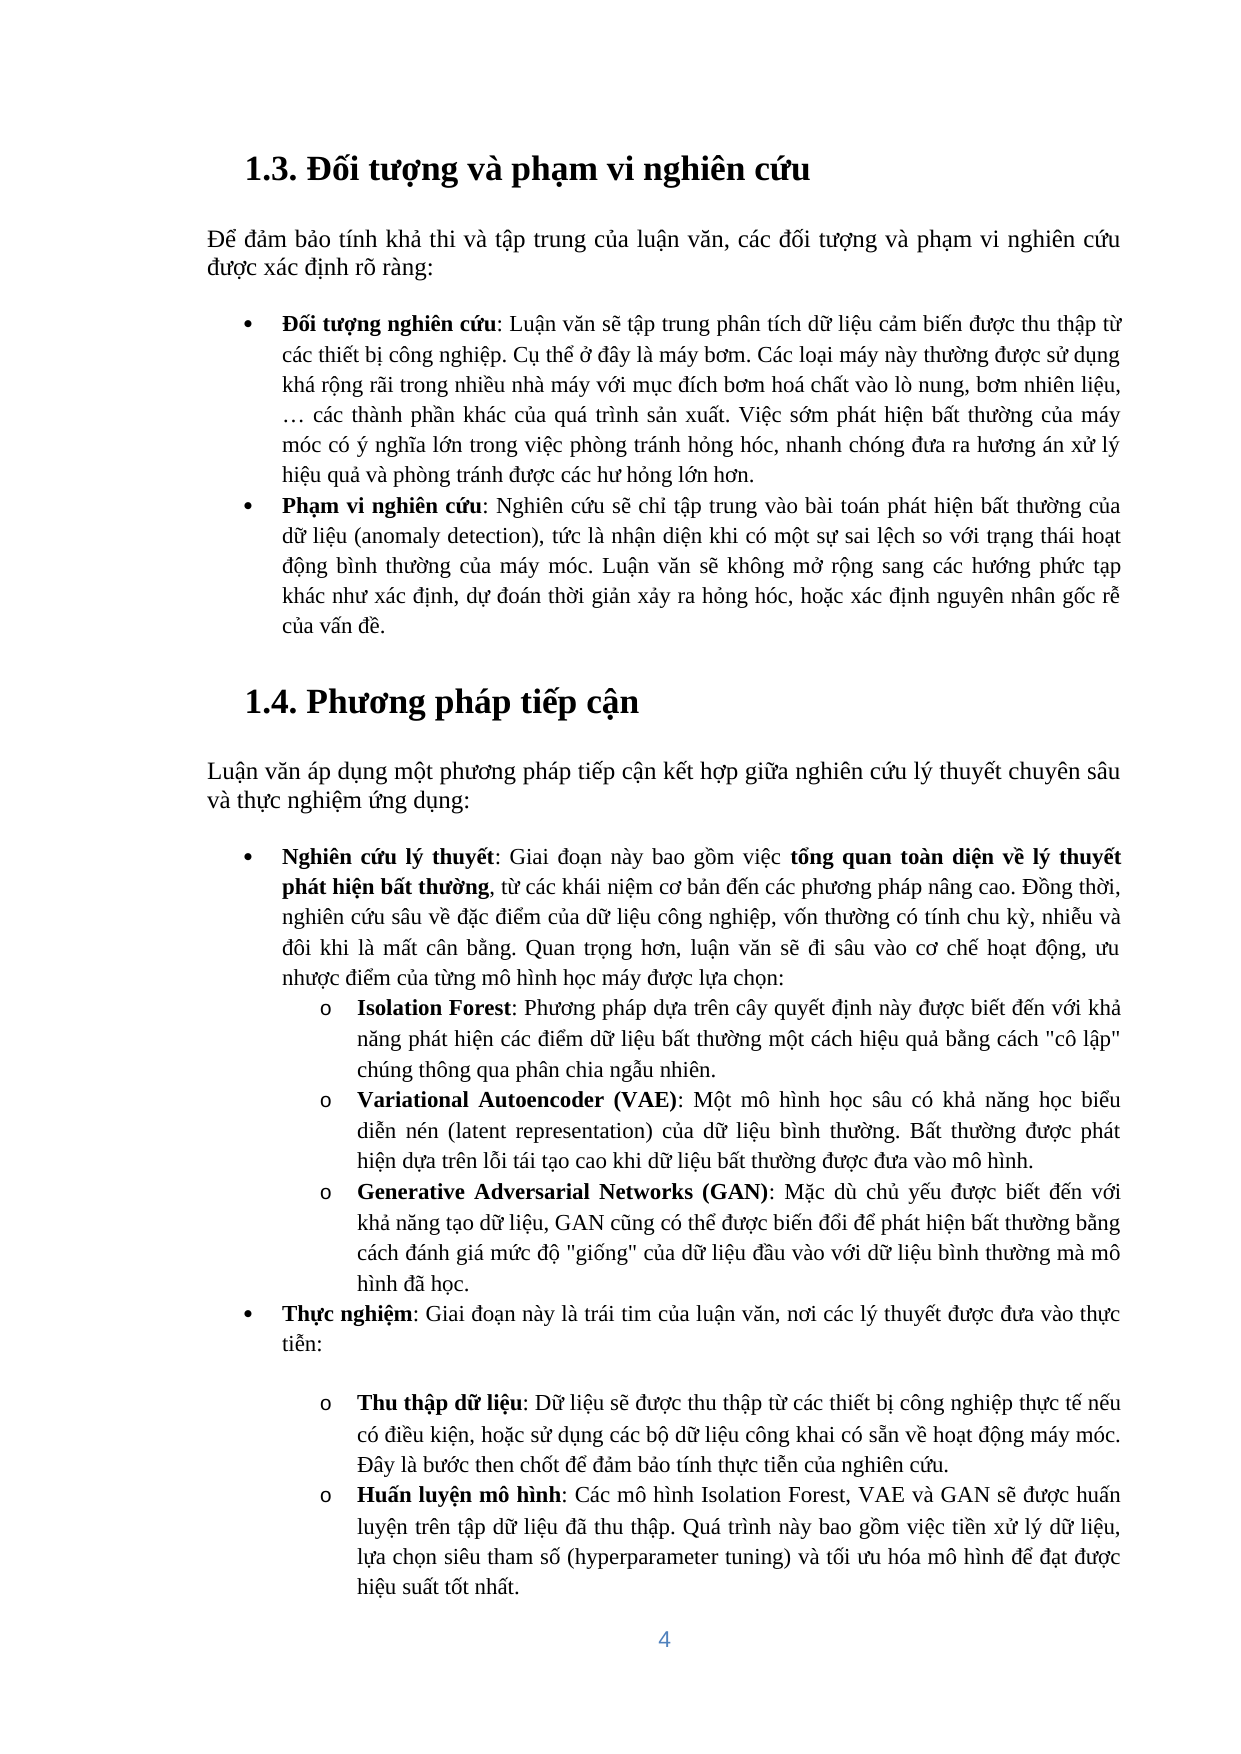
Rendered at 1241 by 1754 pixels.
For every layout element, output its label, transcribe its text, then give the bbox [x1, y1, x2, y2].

list Huấn luyện mô hình: Các mô hình Isolation Forest, VAE và GAN sẽ được huấn luyện trên tập dữ liệu đã thu thập. Quá trình này bao gồm việc tiền xử lý dữ liệu, lựa chọn siêu tham số (hyperparameter tuning) và tối ưu hóa mô hình để đạt được hiệu suất tốt nhất. [319, 1481, 1122, 1599]
subtitle 1.4. Phương pháp tiếp cận [244, 680, 1122, 721]
list Nghiên cứu lý thuyết: Giai đoạn này bao gồm việc tổng quan toàn diện về lý thuyết phát hiện bất thường, từ các khái niệm cơ bản đến các phương pháp nâng cao. Đồng thời, nghiên cứu sâu về đặc điểm của dữ liệu công nghiệp, vốn thường có tính chu kỳ, nhiễu và đôi khi là mất cân bằng. Quan trọng hơn, luận văn sẽ đi sâu vào cơ chế hoạt động, ưu nhược điểm của từng mô hình học máy được lựa chọn: [244, 843, 1122, 990]
text Để đảm bảo tính khả thi và tập trung của luận văn, các đối tượng và phạm vi nghiên cứu được xác định rõ ràng: [207, 224, 1122, 281]
list Isolation Forest: Phương pháp dựa trên cây quyết định này được biết đến với khả năng phát hiện các điểm dữ liệu bất thường một cách hiệu quả bằng cách "cô lập" chúng thông qua phân chia ngẫu nhiên. [319, 994, 1122, 1082]
subtitle 1.3. Đối tượng và phạm vi nghiên cứu [244, 148, 1122, 188]
text Luận văn áp dụng một phương pháp tiếp cận kết hợp giữa nghiên cứu lý thuyết chuyên sâu và thực nghiệm ứng dụng: [207, 756, 1122, 814]
list Variational Autoencoder (VAE): Một mô hình học sâu có khả năng học biểu diễn nén (latent representation) của dữ liệu bình thường. Bất thường được phát hiện dựa trên lỗi tái tạo cao khi dữ liệu bất thường được đưa vào mô hình. [319, 1086, 1122, 1174]
list Thực nghiệm: Giai đoạn này là trái tim của luận văn, nơi các lý thuyết được đưa vào thực tiễn: [244, 1300, 1122, 1356]
list Đối tượng nghiên cứu: Luận văn sẽ tập trung phân tích dữ liệu cảm biến được thu thập từ các thiết bị công nghiệp. Cụ thể ở đây là máy bơm. Các loại máy này thường được sử dụng khá rộng rãi trong nhiều nhà máy với mục đích bơm hoá chất vào lò nung, bơm nhiên liệu, … các thành phần khác của quá trình sản xuất. Việc sớm phát hiện bất thường của máy móc có ý nghĩa lớn trong việc phòng tránh hỏng hóc, nhanh chóng đưa ra hương án xử lý hiệu quả và phòng tránh được các hư hỏng lớn hơn. [244, 310, 1122, 488]
list Phạm vi nghiên cứu: Nghiên cứu sẽ chỉ tập trung vào bài toán phát hiện bất thường của dữ liệu (anomaly detection), tức là nhận diện khi có một sự sai lệch so với trạng thái hoạt động bình thường của máy móc. Luận văn sẽ không mở rộng sang các hướng phức tạp khác như xác định, dự đoán thời giản xảy ra hỏng hóc, hoặc xác định nguyên nhân gốc rễ của vấn đề. [244, 492, 1122, 639]
list Thu thập dữ liệu: Dữ liệu sẽ được thu thập từ các thiết bị công nghiệp thực tế nếu có điều kiện, hoặc sử dụng các bộ dữ liệu công khai có sẵn về hoạt động máy móc. Đây là bước then chốt để đảm bảo tính thực tiễn của nghiên cứu. [319, 1389, 1122, 1477]
list Generative Adversarial Networks (GAN): Mặc dù chủ yếu được biết đến với khả năng tạo dữ liệu, GAN cũng có thể được biến đổi để phát hiện bất thường bằng cách đánh giá mức độ "giống" của dữ liệu đầu vào với dữ liệu bình thường mà mô hình đã học. [319, 1178, 1122, 1296]
